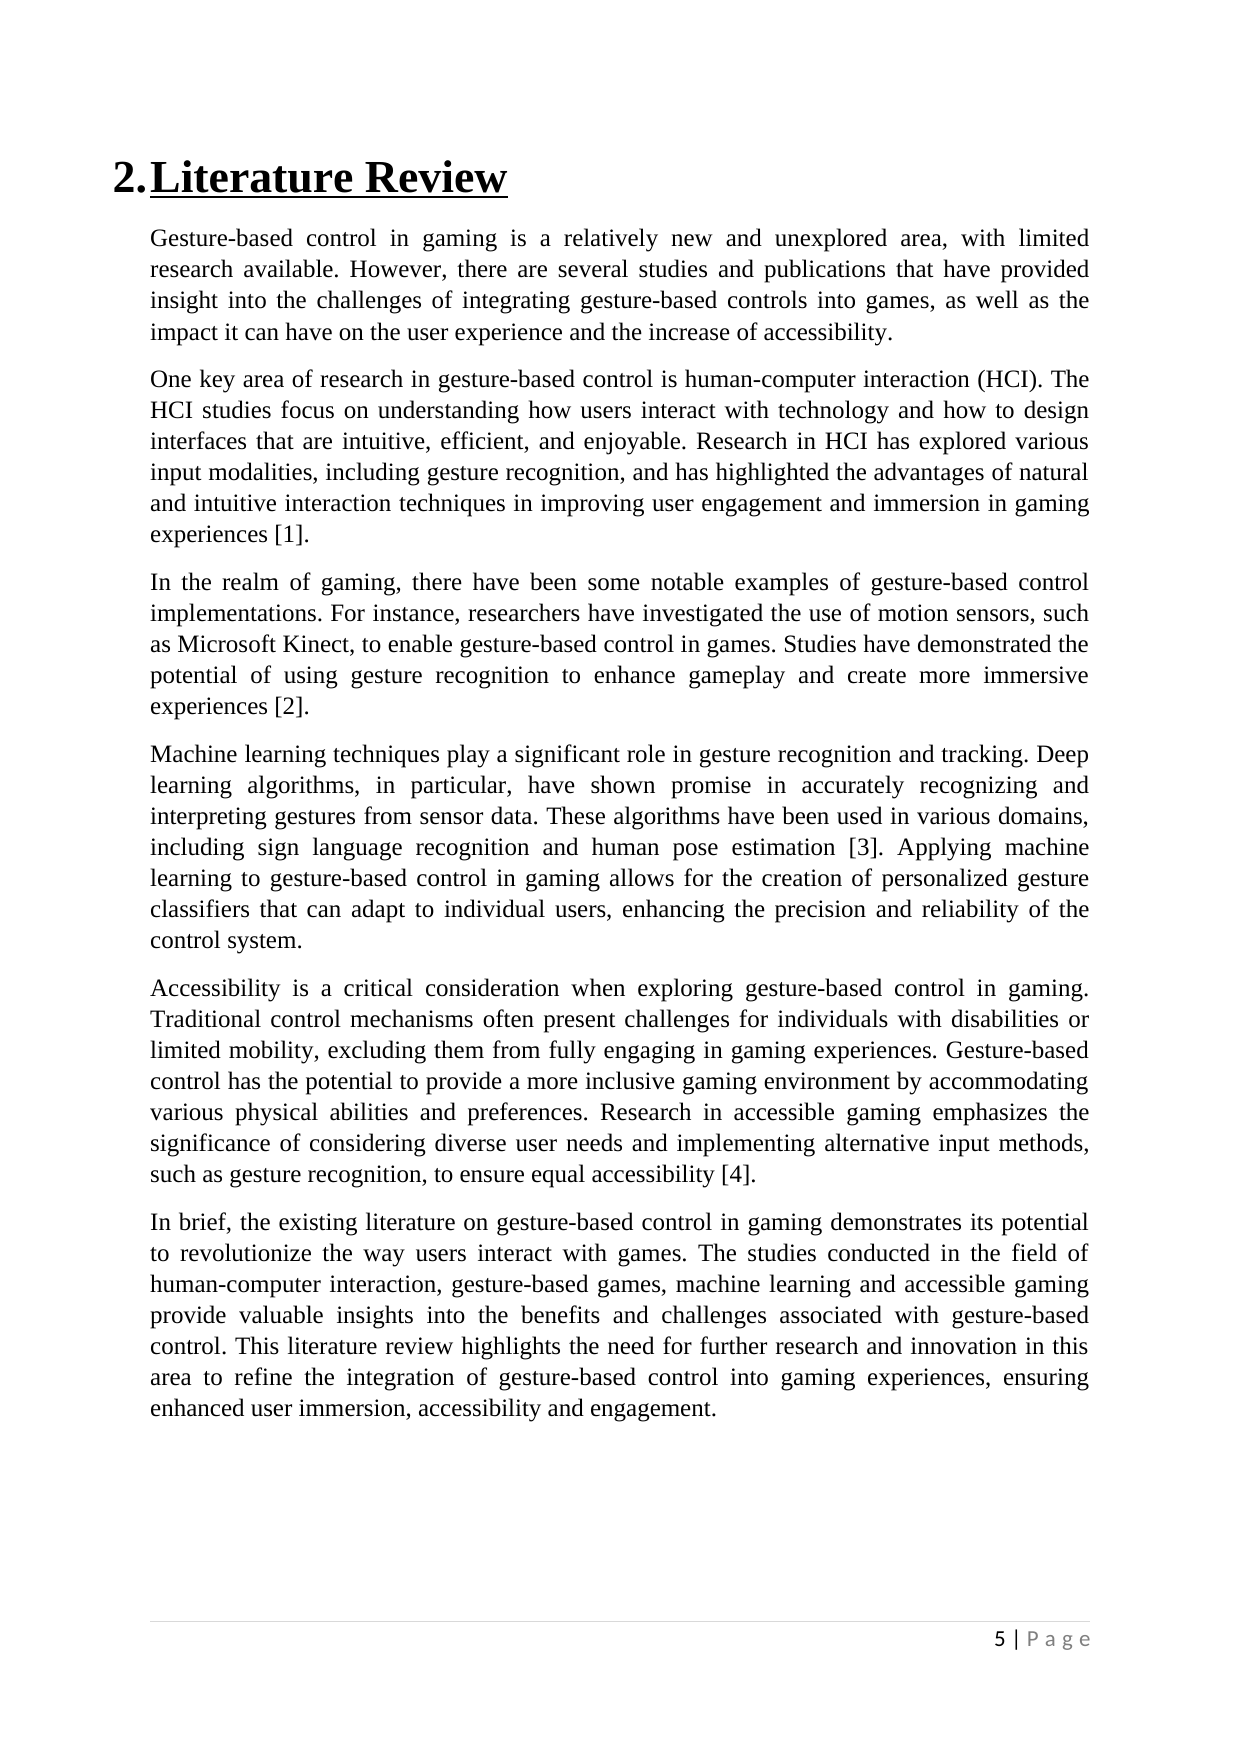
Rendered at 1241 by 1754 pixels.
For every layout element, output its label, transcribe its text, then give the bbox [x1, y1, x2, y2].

text In the realm of gaming, there have been some notable examples of gesture-based control implementations. For instance, researchers have investigated the use of motion sensors, such as Microsoft Kinect, to enable gesture-based control in games. Studies have demonstrated the potential of using gesture recognition to enhance gameplay and create more immersive experiences [2]. [150, 567, 1090, 720]
text Accessibility is a critical consideration when exploring gesture-based control in gaming. Traditional control mechanisms often present challenges for individuals with disabilities or limited mobility, excluding them from fully engaging in gaming experiences. Gesture-based control has the potential to provide a more inclusive gaming environment by accommodating various physical abilities and preferences. Research in accessible gaming emphasizes the significance of considering diverse user needs and implementing alternative input methods, such as gesture recognition, to ensure equal accessibility [4]. [150, 973, 1090, 1188]
text Gesture-based control in gaming is a relatively new and unexplored area, with limited research available. However, there are several studies and publications that have provided insight into the challenges of integrating gesture-based controls into games, as well as the impact it can have on the user experience and the increase of accessibility. [150, 223, 1090, 345]
text One key area of research in gesture-based control is human-computer interaction (HCI). The HCI studies focus on understanding how users interact with technology and how to design interfaces that are intuitive, efficient, and enjoyable. Research in HCI has explored various input modalities, including gesture recognition, and has highlighted the advantages of natural and intuitive interaction techniques in improving user engagement and immersion in gaming experiences [1]. [150, 364, 1090, 548]
text Machine learning techniques play a significant role in gesture recognition and tracking. Deep learning algorithms, in particular, have shown promise in accurately recognizing and interpreting gestures from sensor data. These algorithms have been used in various domains, including sign language recognition and human pose estimation [3]. Applying machine learning to gesture-based control in gaming allows for the creation of personalized gesture classifiers that can adapt to individual users, enhancing the precision and reliability of the control system. [150, 739, 1090, 954]
text In brief, the existing literature on gesture-based control in gaming demonstrates its potential to revolutionize the way users interact with games. The studies conducted in the field of human-computer interaction, gesture-based games, machine learning and accessible gaming provide valuable insights into the benefits and challenges associated with gesture-based control. This literature review highlights the need for further research and innovation in this area to refine the integration of gesture-based control into gaming experiences, ensuring enhanced user immersion, accessibility and engagement. [150, 1207, 1090, 1422]
list Literature Review [112, 150, 1090, 203]
